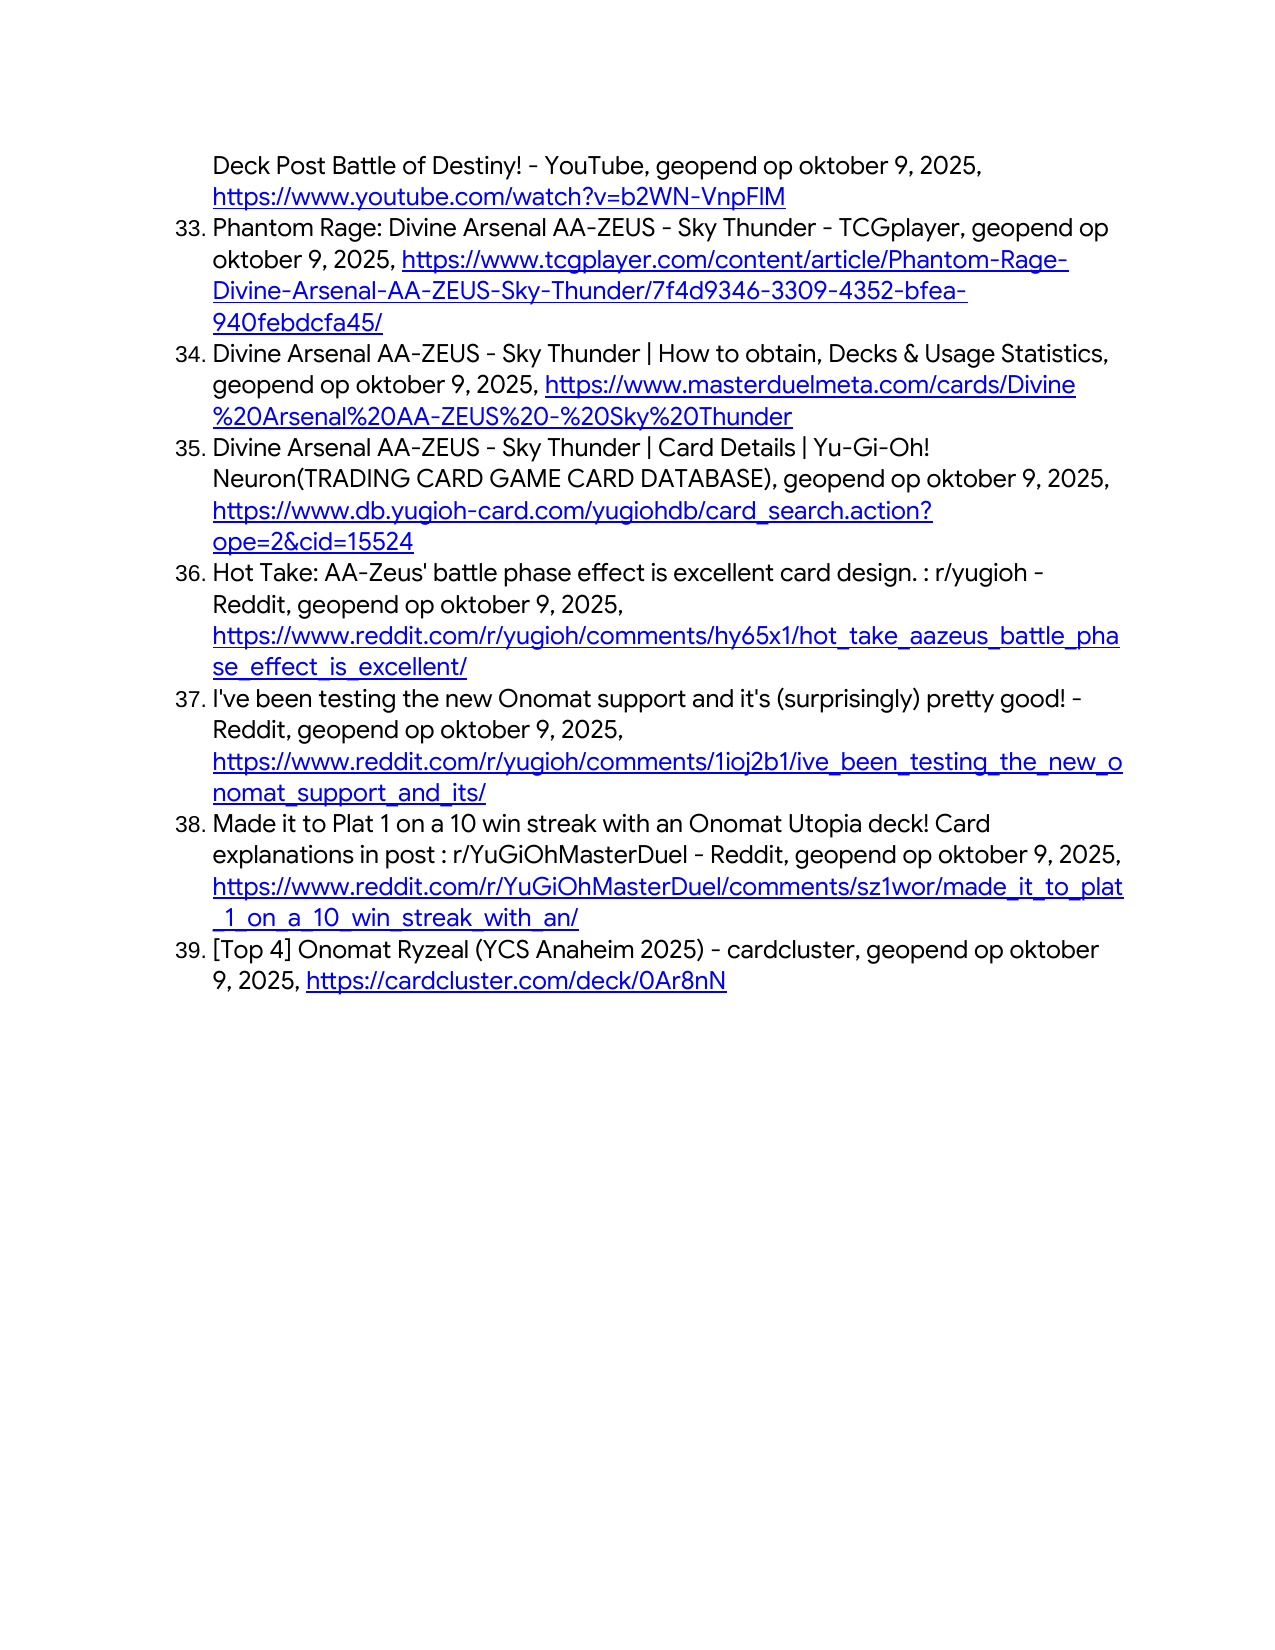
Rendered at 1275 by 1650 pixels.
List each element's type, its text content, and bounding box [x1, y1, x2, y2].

list Hot Take: AA-Zeus' battle phase effect is excellent card design. : r/yugioh - Reddit, geopend op oktober 9, 2025, https://www.reddit.com/r/yugioh/comments/hy65x1/hot_take_aazeus_battle_phase_effect_is_excellent/ [175, 558, 1125, 683]
list Phantom Rage: Divine Arsenal AA-ZEUS - Sky Thunder - TCGplayer, geopend op oktober 9, 2025, https://www.tcgplayer.com/content/article/Phantom-Rage-Divine-Arsenal-AA-ZEUS-Sky-Thunder/7f4d9346-3309-4352-bfea-940febdcfa45/ [175, 213, 1125, 338]
list Divine Arsenal AA-ZEUS - Sky Thunder | Card Details | Yu-Gi-Oh! Neuron(TRADING CARD GAME CARD DATABASE), geopend op oktober 9, 2025, https://www.db.yugioh-card.com/yugiohdb/card_search.action?ope=2&cid=15524 [175, 432, 1125, 558]
list I've been testing the new Onomat support and it's (surprisingly) pretty good! - Reddit, geopend op oktober 9, 2025, https://www.reddit.com/r/yugioh/comments/1ioj2b1/ive_been_testing_the_new_onomat_support_and_its/ [175, 683, 1125, 808]
list Made it to Plat 1 on a 10 win streak with an Onomat Utopia deck! Card explanations in post : r/YuGiOhMasterDuel - Reddit, geopend op oktober 9, 2025, https://www.reddit.com/r/YuGiOhMasterDuel/comments/sz1wor/made_it_to_plat_1_on_a_10_win_streak_with_an/ [175, 808, 1125, 934]
list Divine Arsenal AA-ZEUS - Sky Thunder | How to obtain, Decks & Usage Statistics, geopend op oktober 9, 2025, https://www.masterduelmeta.com/cards/Divine%20Arsenal%20AA-ZEUS%20-%20Sky%20Thunder [175, 338, 1125, 432]
list [Top 4] Onomat Ryzeal (YCS Anaheim 2025) - cardcluster, geopend op oktober 9, 2025, https://cardcluster.com/deck/0Ar8nN [175, 934, 1125, 997]
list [175, 150, 1125, 213]
